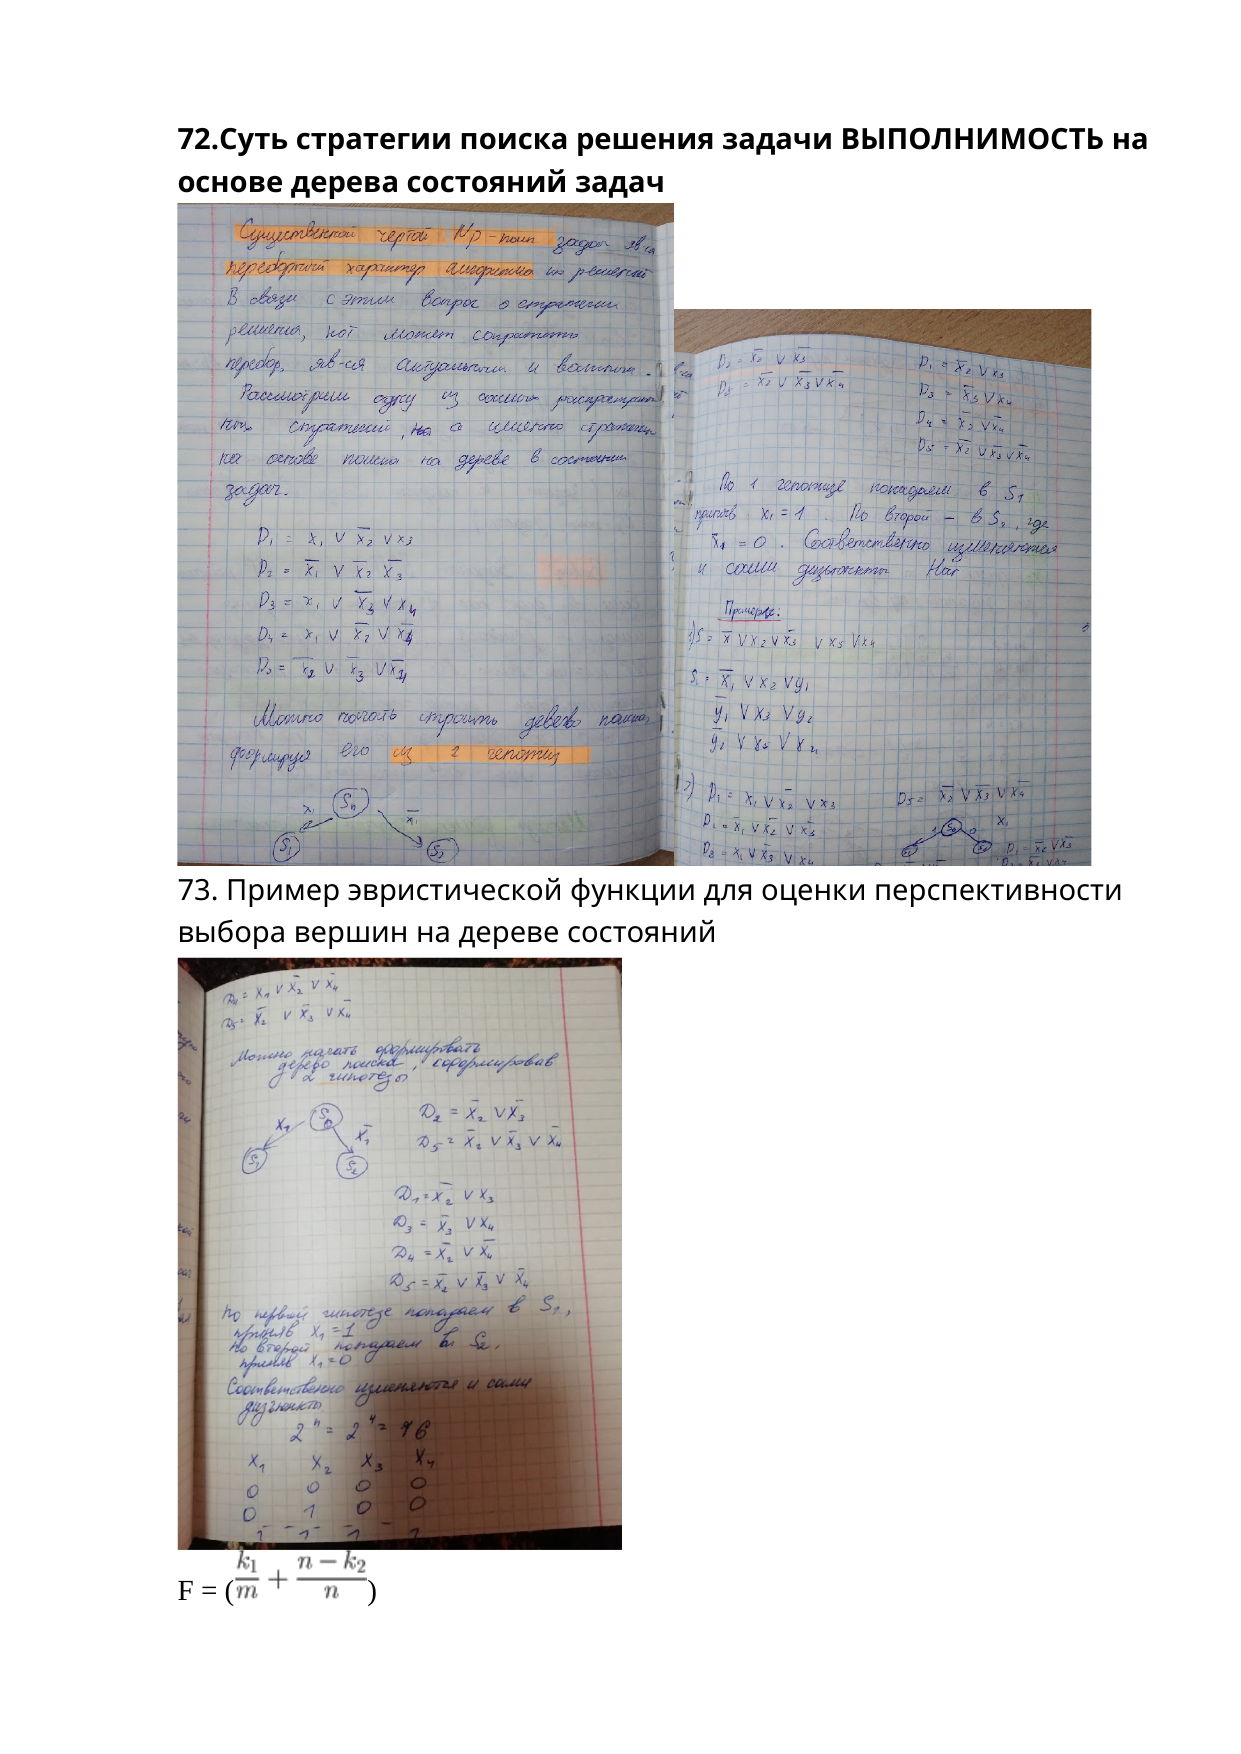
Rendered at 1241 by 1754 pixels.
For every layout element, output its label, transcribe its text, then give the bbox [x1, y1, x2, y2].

picture [234, 1550, 367, 1600]
picture [178, 958, 622, 1549]
text F = () [177, 1550, 1152, 1606]
subtitle 73. Пример эвристической функции для оценки перспективности выбора вершин на дереве состояний [177, 869, 1152, 951]
picture [177, 203, 1092, 866]
